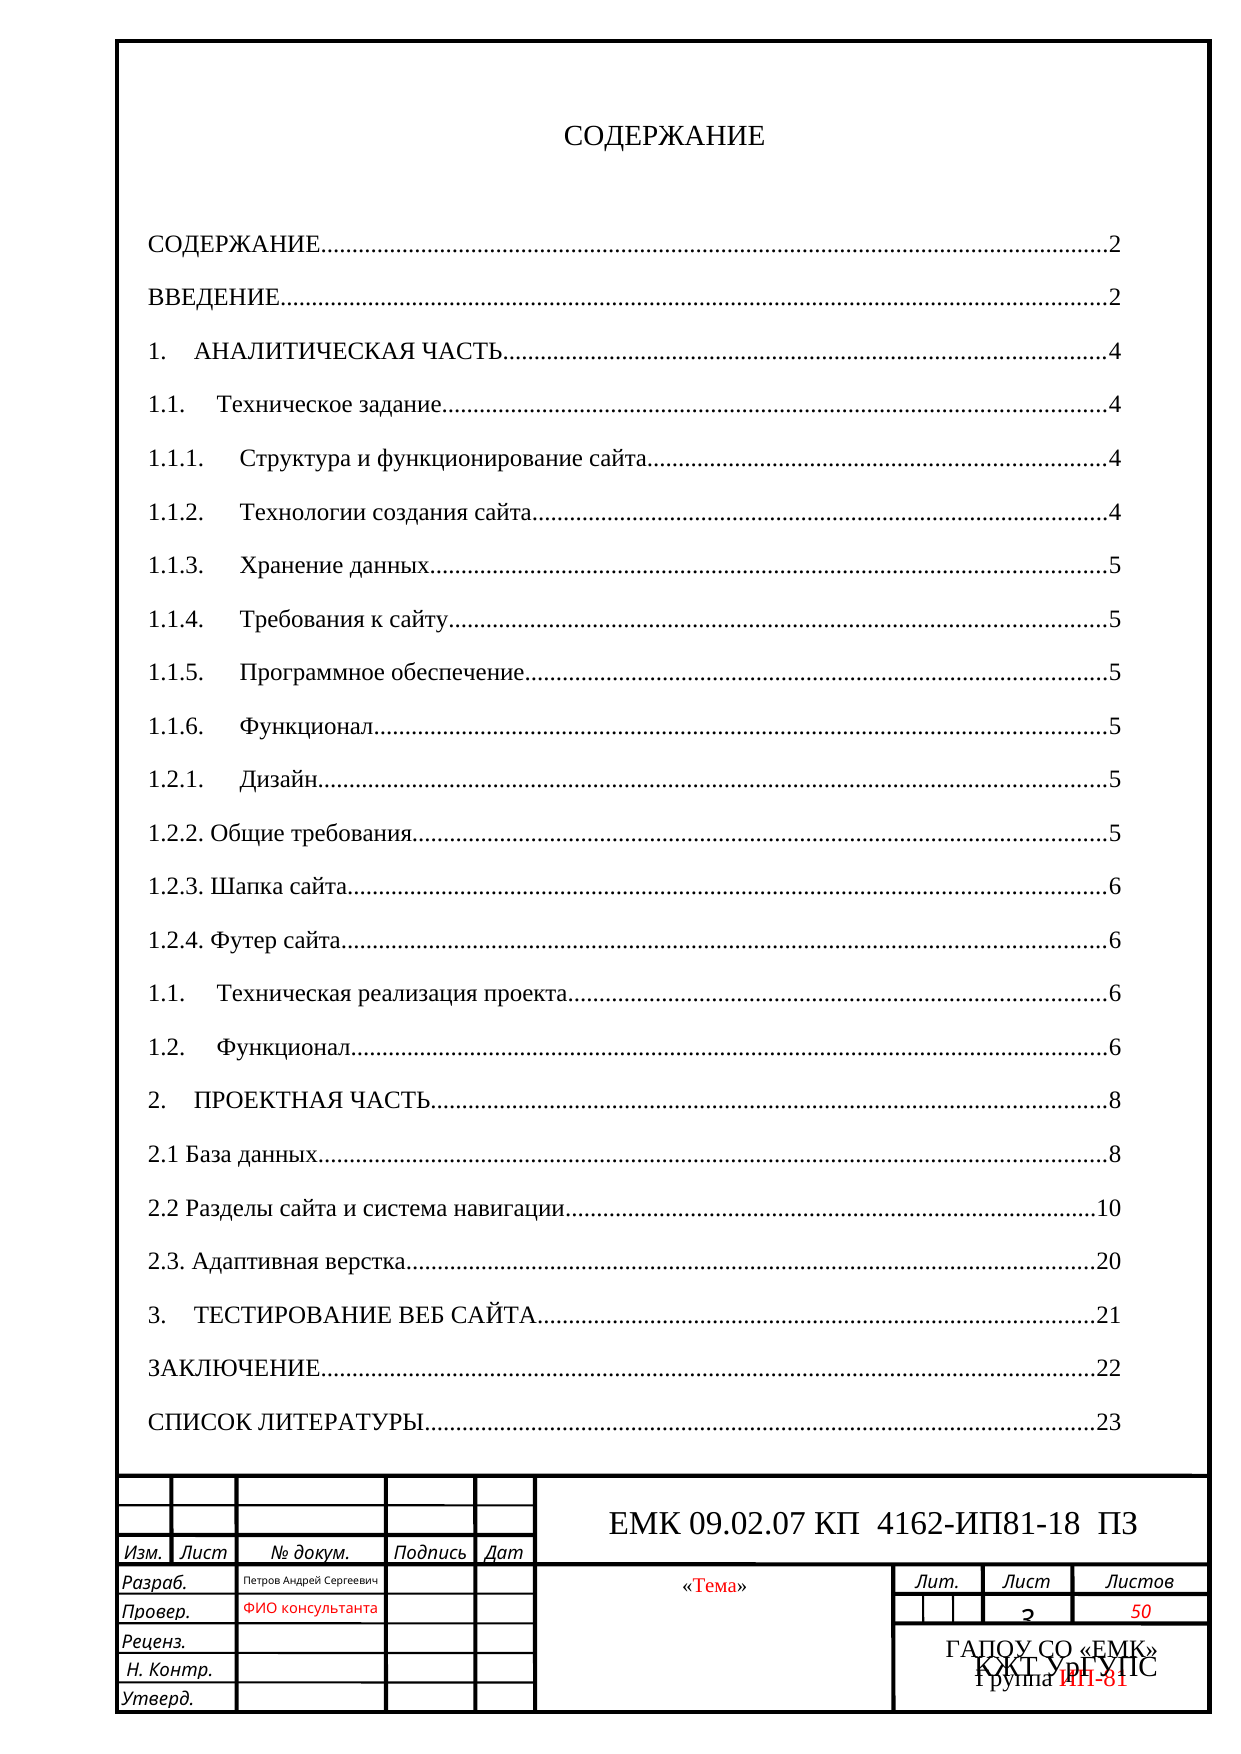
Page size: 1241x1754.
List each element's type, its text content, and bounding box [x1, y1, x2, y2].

text СОДЕРЖАНИЕ [148, 118, 1181, 152]
